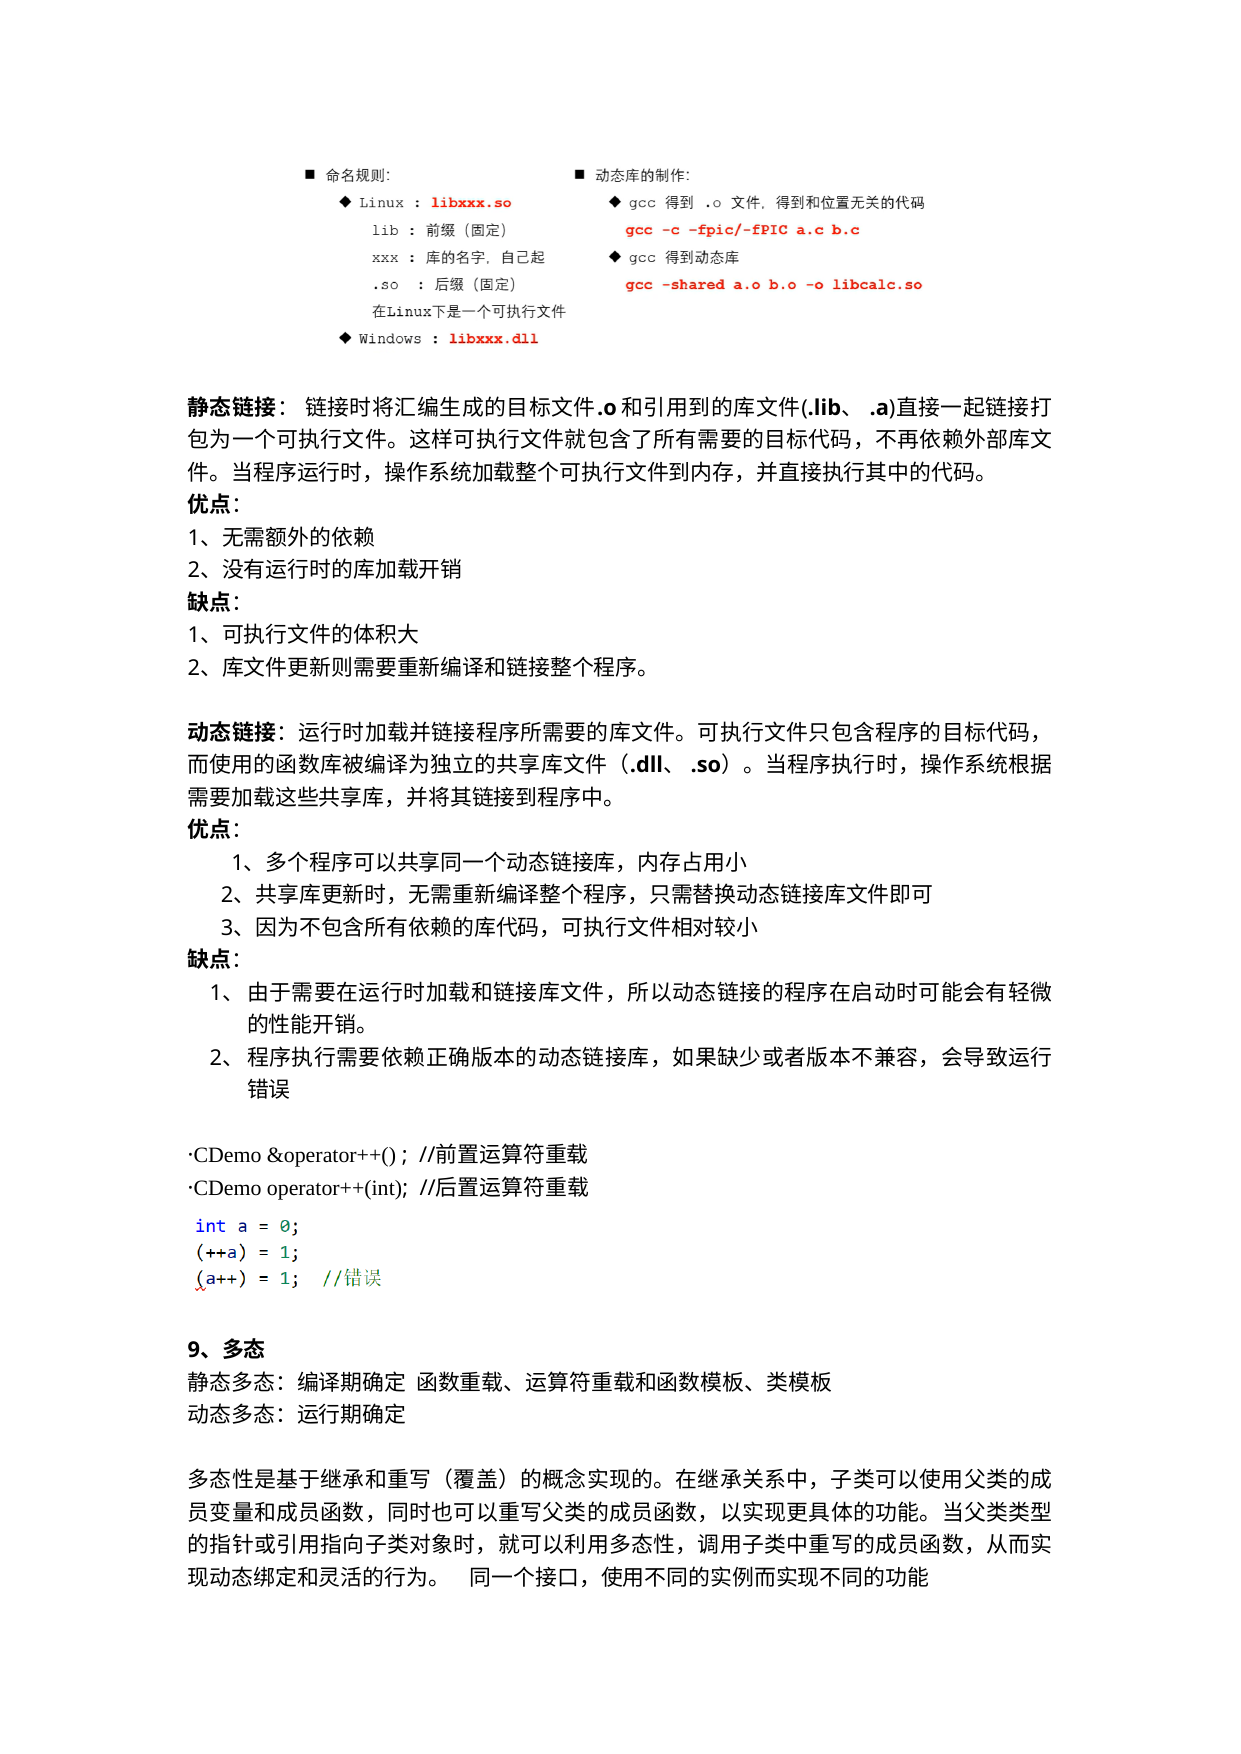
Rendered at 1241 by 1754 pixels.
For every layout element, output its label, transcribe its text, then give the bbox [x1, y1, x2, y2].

list 程序执行需要依赖正确版本的动态链接库，如果缺少或者版本不兼容，会导致运行错误 [209, 1039, 1053, 1104]
text 缺点： [187, 584, 1053, 617]
text 缺点： [187, 942, 1053, 974]
text 2、共享库更新时，无需重新编译整个程序，只需替换动态链接库文件即可 [187, 877, 1053, 909]
text 静态多态：编译期确定 函数重载、运算符重载和函数模板、类模板 [187, 1364, 1053, 1397]
picture [187, 1208, 387, 1294]
text 静态链接： 链接时将汇编生成的目标文件.o和引用到的库文件(.lib、 .a)直接一起链接打包为一个可执行文件。这样可执行文件就包含了所有需要的目标代码，不再依赖外部库文件。当程序运行时，操作系统加载整个可执行文件到内存，并直接执行其中的代码。 [187, 389, 1053, 487]
text 优点： [187, 487, 1053, 519]
text 1、多个程序可以共享同一个动态链接库，内存占用小 [187, 844, 1053, 877]
text 2、库文件更新则需要重新编译和链接整个程序。 [187, 649, 1053, 682]
text 1、无需额外的依赖 [187, 519, 1053, 552]
list 由于需要在运行时加载和链接库文件，所以动态链接的程序在启动时可能会有轻微的性能开销。 [209, 974, 1053, 1039]
text ·CDemo operator++(int); //后置运算符重载 [187, 1169, 1053, 1202]
text 9、多态 [187, 1332, 1053, 1364]
text 动态多态：运行期确定 [187, 1397, 1053, 1429]
text 多态性是基于继承和重写（覆盖）的概念实现的。在继承关系中，子类可以使用父类的成员变量和成员函数，同时也可以重写父类的成员函数，以实现更具体的功能。当父类类型的指针或引用指向子类对象时，就可以利用多态性，调用子类中重写的成员函数，从而实现动态绑定和灵活的行为。 同一个接口，使用不同的实例而实现不同的功能 [187, 1462, 1053, 1592]
text 优点： [187, 812, 1053, 844]
text 动态链接：运行时加载并链接程序所需要的库文件。可执行文件只包含程序的目标代码，而使用的函数库被编译为独立的共享库文件（.dll、 .so）。当程序执行时，操作系统根据需要加载这些共享库，并将其链接到程序中。 [187, 714, 1053, 812]
text 1、可执行文件的体积大 [187, 617, 1053, 649]
text 2、没有运行时的库加载开销 [187, 552, 1053, 584]
text 3、因为不包含所有依赖的库代码，可执行文件相对较小 [187, 909, 1053, 942]
picture [302, 162, 939, 359]
text ·CDemo &operator++() ; //前置运算符重载 [187, 1137, 1053, 1169]
